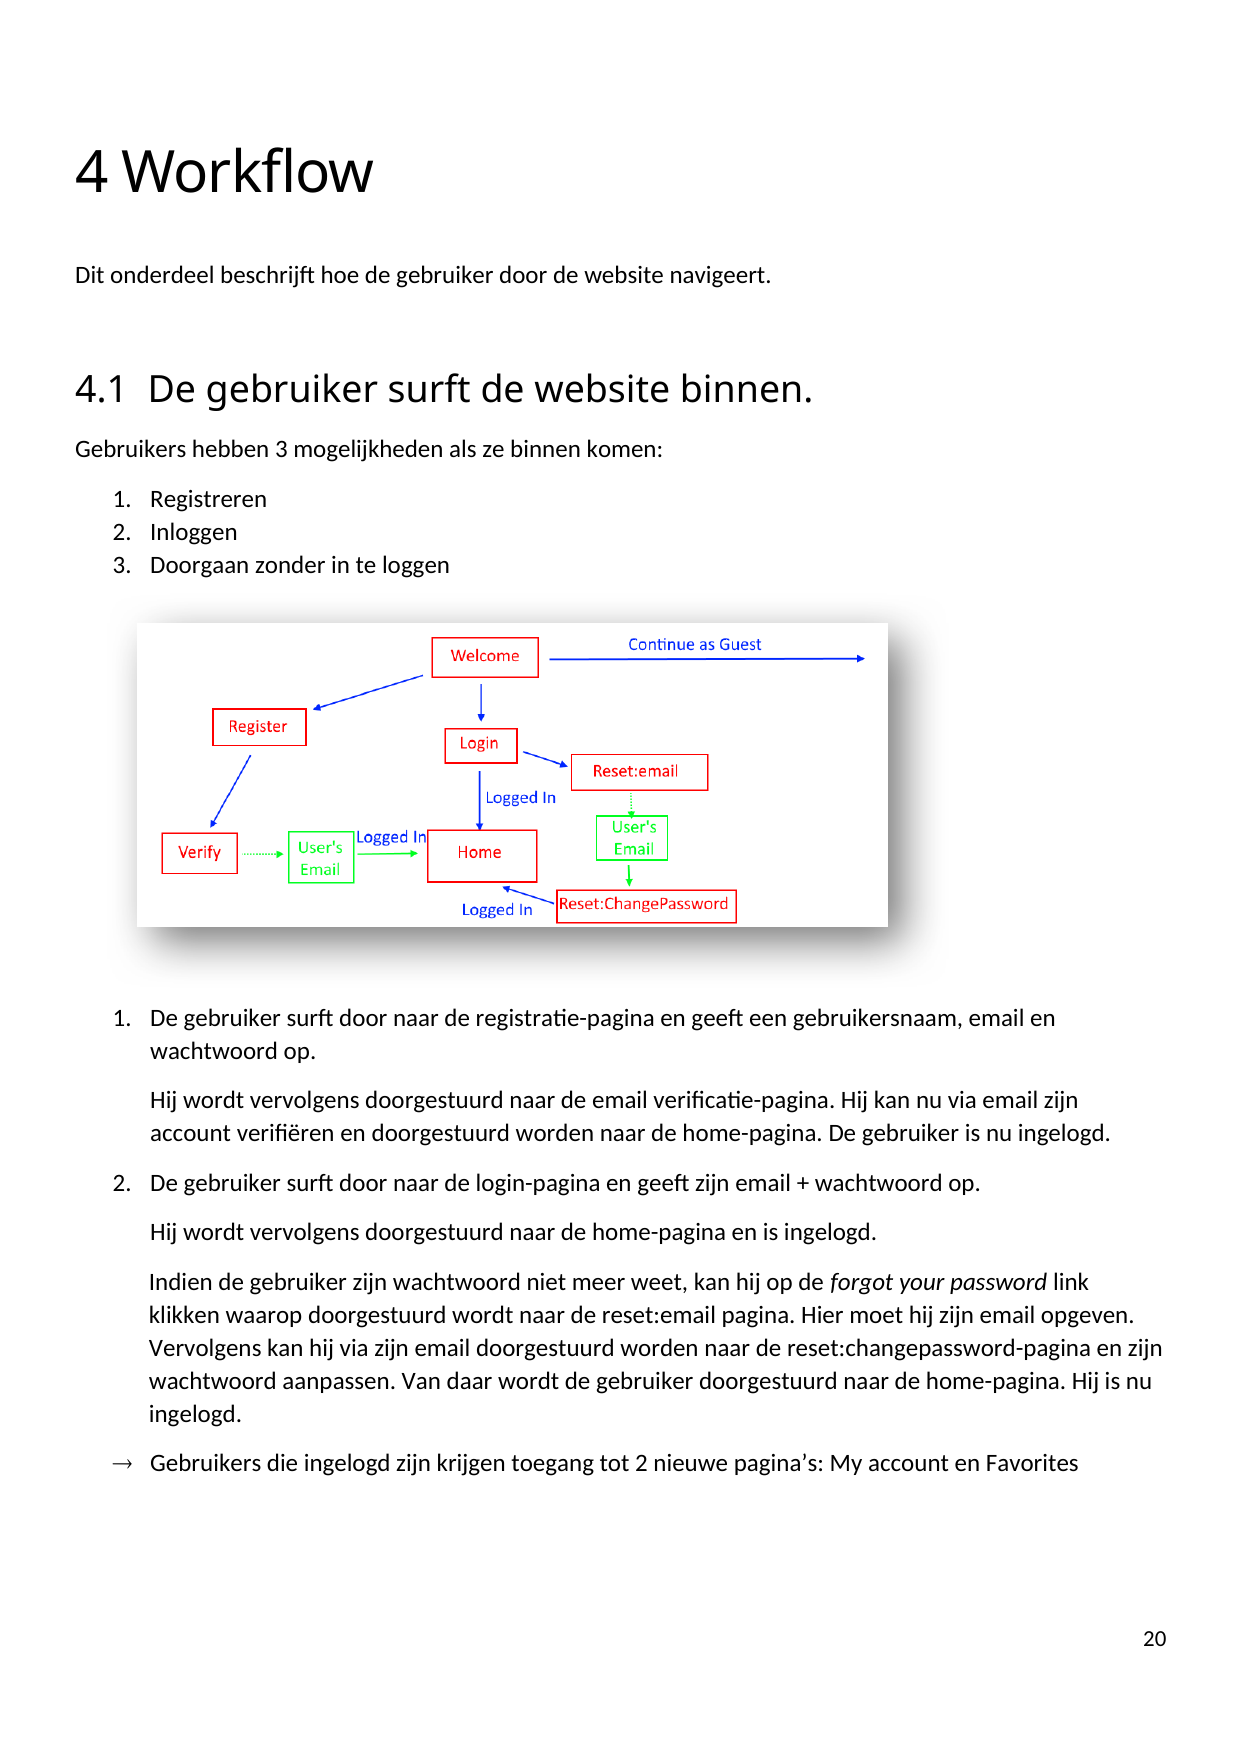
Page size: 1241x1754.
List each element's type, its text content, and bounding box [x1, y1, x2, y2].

list De gebruiker surft door naar de login-pagina en geeft zijn email + wachtwoord op. [112, 1167, 1165, 1197]
list Registreren [112, 483, 1165, 514]
text Hij wordt vervolgens doorgestuurd naar de home-pagina en is ingelogd. [112, 1217, 1165, 1247]
title 4 Workflow [75, 130, 1165, 209]
text 4.1 De gebruiker surft de website binnen. [75, 362, 1165, 413]
text Hij wordt vervolgens doorgestuurd naar de email verificatie-pagina. Hij kan nu via email zijn account verifiëren en doorgestuurd worden naar de home-pagina. De gebruiker is nu ingelogd. [150, 1084, 1165, 1148]
text Dit onderdeel beschrijft hoe de gebruiker door de website navigeert. [75, 259, 1165, 289]
text Gebruikers hebben 3 mogelijkheden als ze binnen komen: [75, 434, 1165, 464]
list Gebruikers die ingelogd zijn krijgen toegang tot 2 nieuwe pagina’s: My account en Favorites [112, 1447, 1165, 1478]
list Doorgaan zonder in te loggen [112, 549, 1165, 579]
list Inloggen [112, 516, 1165, 547]
list De gebruiker surft door naar de registratie-pagina en geeft een gebruikersnaam, email en wachtwoord op. [112, 1002, 1165, 1065]
picture [137, 623, 888, 927]
text Indien de gebruiker zijn wachtwoord niet meer weet, kan hij op de forgot your password link klikken waarop doorgestuurd wordt naar de reset:email pagina. Hier moet hij zijn email opgeven. Vervolgens kan hij via zijn email doorgestuurd worden naar de reset:changepassword-pagina en zijn wachtwoord aanpassen. Van daar wordt de gebruiker doorgestuurd naar de home-pagina. Hij is nu ingelogd. [149, 1266, 1165, 1428]
